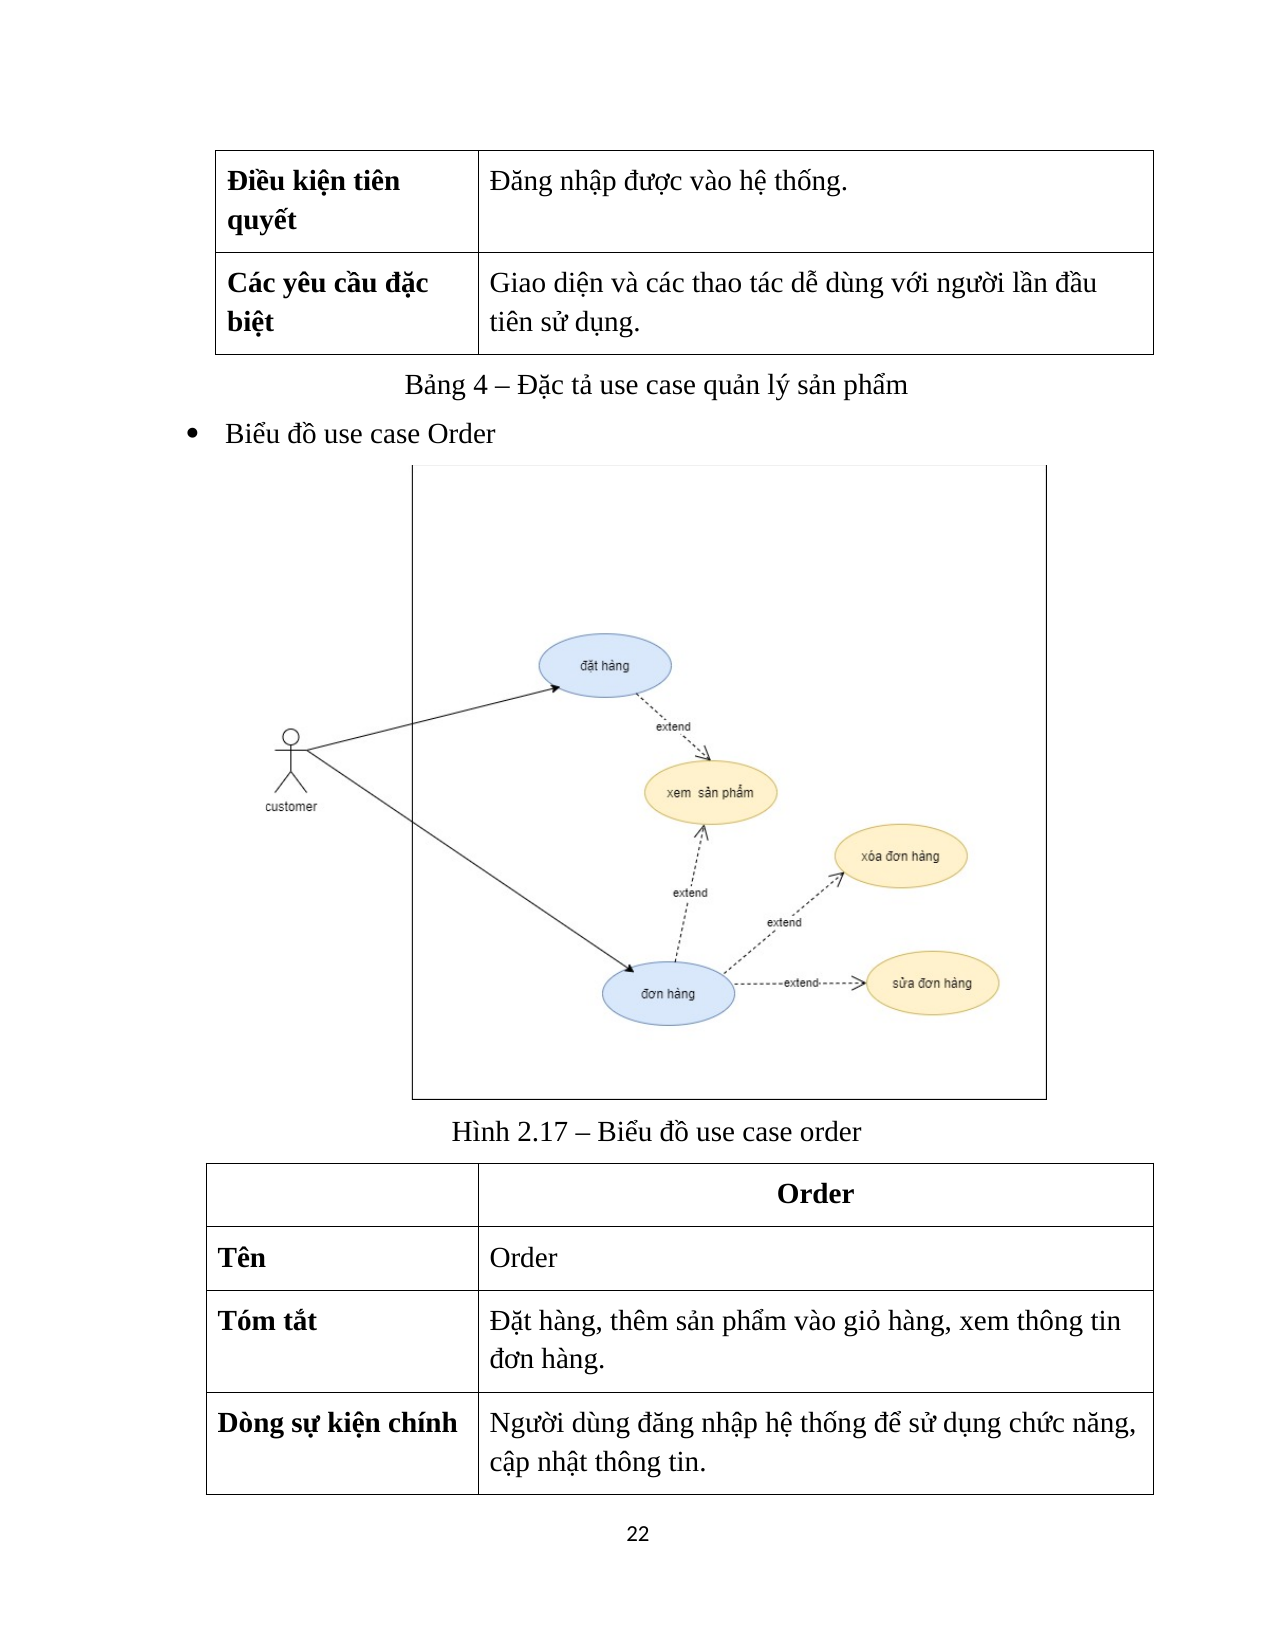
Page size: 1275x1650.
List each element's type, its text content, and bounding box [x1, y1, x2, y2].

table_cell Điều kiện tiên quyết [216, 151, 478, 252]
picture [265, 465, 1047, 1100]
table_cell Tóm tắt [207, 1291, 478, 1392]
table_cell Đăng nhập được vào hệ thống. [479, 151, 1153, 252]
table_cell Đặt hàng, thêm sản phẩm vào giỏ hàng, xem thông tin đơn hàng. [479, 1291, 1153, 1392]
table_cell Người dùng đăng nhập hệ thống để sử dụng chức năng, cập nhật thông tin. [479, 1393, 1153, 1493]
table_header [207, 1164, 478, 1226]
table_cell Tên [207, 1227, 478, 1289]
text Bảng 4 – Đặc tả use case quản lý sản phẩm [187, 367, 1125, 401]
table_cell Order [479, 1227, 1153, 1289]
text Hình 2.17 – Biểu đồ use case order [187, 1114, 1125, 1148]
table_cell Giao diện và các thao tác dễ dùng với người lần đầu tiên sử dụng. [479, 253, 1153, 354]
table_header Order [479, 1164, 1153, 1226]
table_cell Dòng sự kiện chính [207, 1393, 478, 1493]
table_cell Các yêu cầu đặc biệt [216, 253, 478, 354]
list Biểu đồ use case Order [187, 416, 1125, 450]
